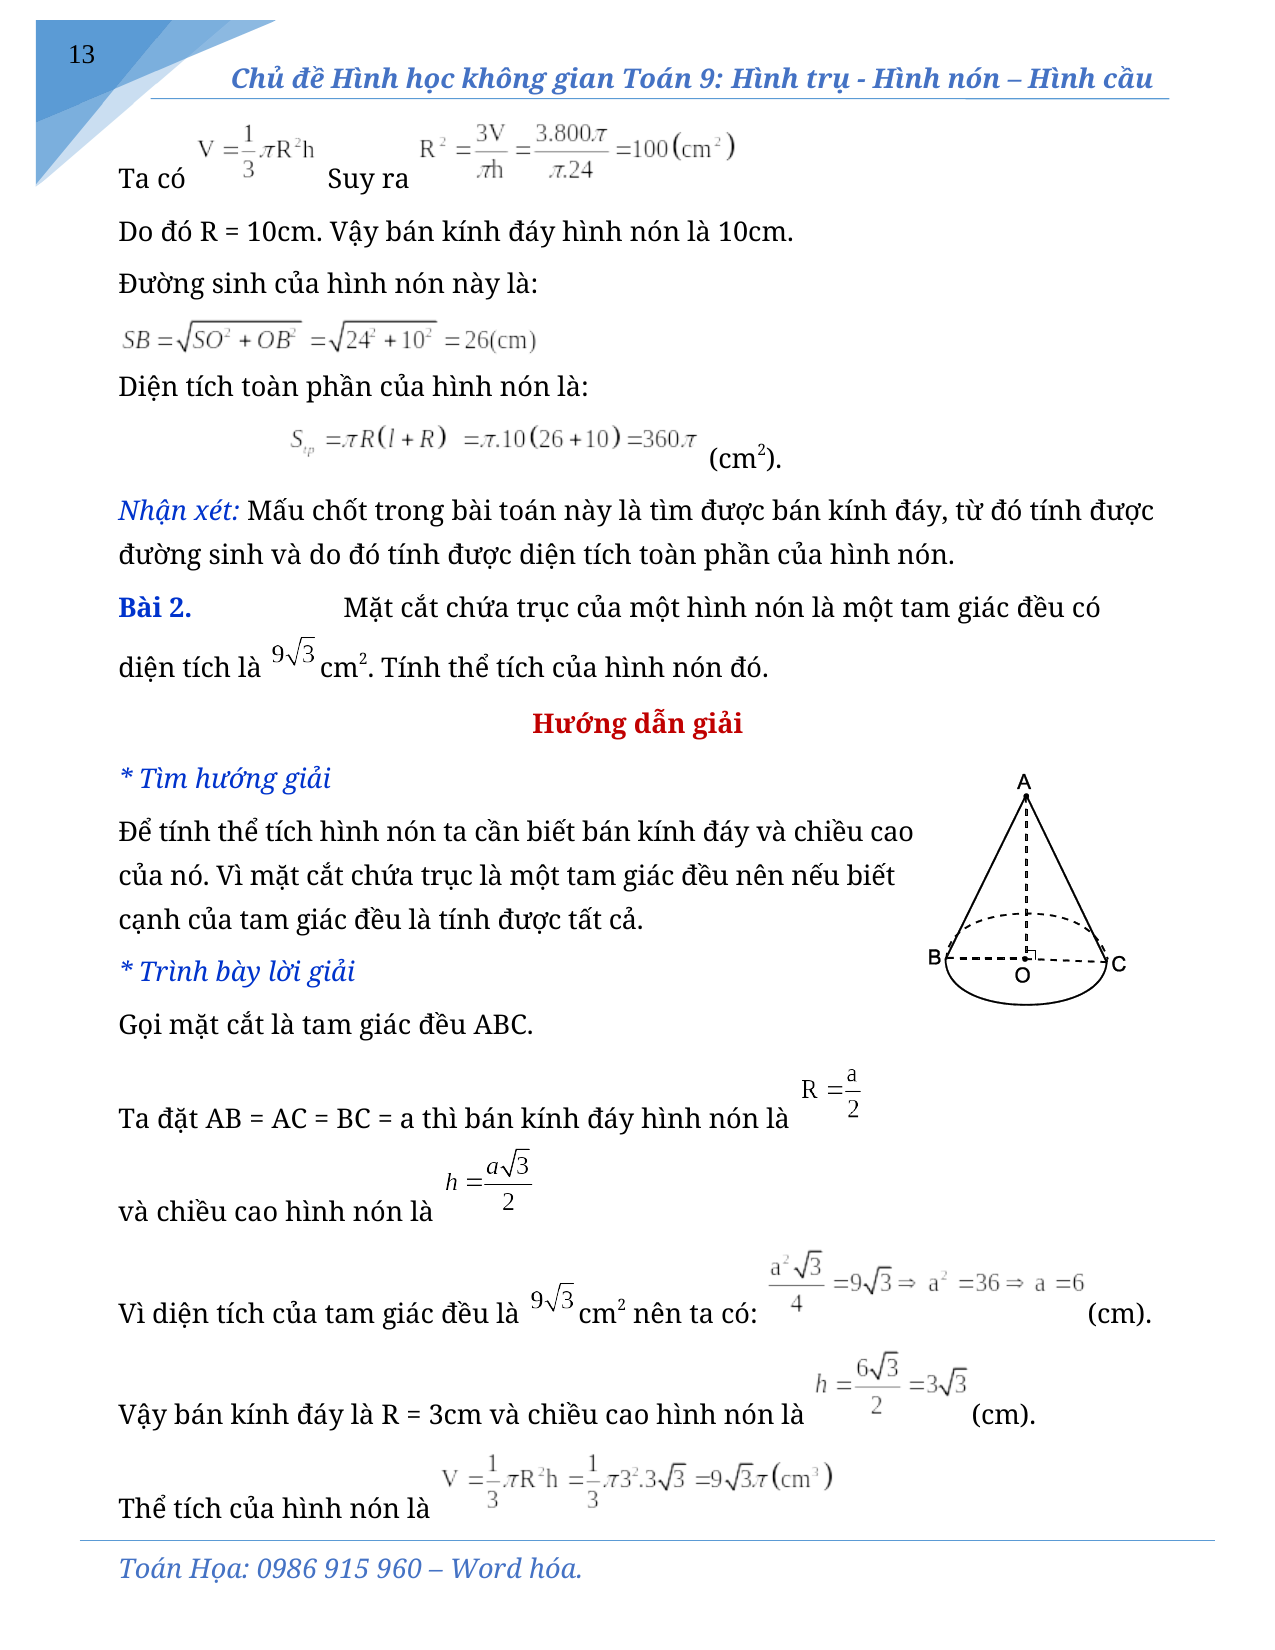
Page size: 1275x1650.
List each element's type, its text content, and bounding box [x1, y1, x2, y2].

text * Trình bày lời giải [1092, 953, 1157, 990]
text Đường sinh của hình nón này là: [118, 265, 1157, 302]
picture [35, 20, 278, 188]
list Hướng dẫn giải [118, 705, 1157, 742]
text * Tìm hướng giải [118, 759, 921, 796]
text Ta có Suy ra [118, 118, 1157, 197]
text Thể tích của hình nón là [118, 1448, 1157, 1527]
text Vì diện tích của tam giác đều là cm2 nên ta có: (cm). [118, 1245, 1157, 1331]
text Nhận xét: Mấu chốt trong bài toán này là tìm được bán kính đáy, từ đó tính được đường sinh và do đó tính được diện tích toàn phần của hình nón. [118, 492, 1157, 573]
text * Trình bày lời giải [947, 953, 1105, 990]
text * Trình bày lời giải [118, 953, 960, 990]
text Bài 2. Mặt cắt chứa trục của một hình nón là một tam giác đều có diện tích là cm2. Tính thể tích của hình nón đó. [118, 588, 1157, 685]
text Diện tích toàn phần của hình nón là: [118, 367, 1157, 404]
text Để tính thể tích hình nón ta cần biết bán kính đáy và chiều cao của nó. Vì mặt cắt chứa trục là một tam giác đều nên nếu biết cạnh của tam giác đều là tính được tất cả. [118, 812, 936, 937]
text Do đó R = 10cm. Vậy bán kính đáy hình nón là 10cm. [118, 212, 1157, 249]
text Vậy bán kính đáy là R = 3cm và chiều cao hình nón là (cm). [118, 1347, 1157, 1432]
text (cm2). [118, 420, 950, 476]
text Ta đặt AB = AC = BC = a thì bán kính đáy hình nón là và chiều cao hình nón là [118, 1058, 876, 1230]
text Gọi mặt cắt là tam giác đều ABC. [118, 1005, 1157, 1042]
